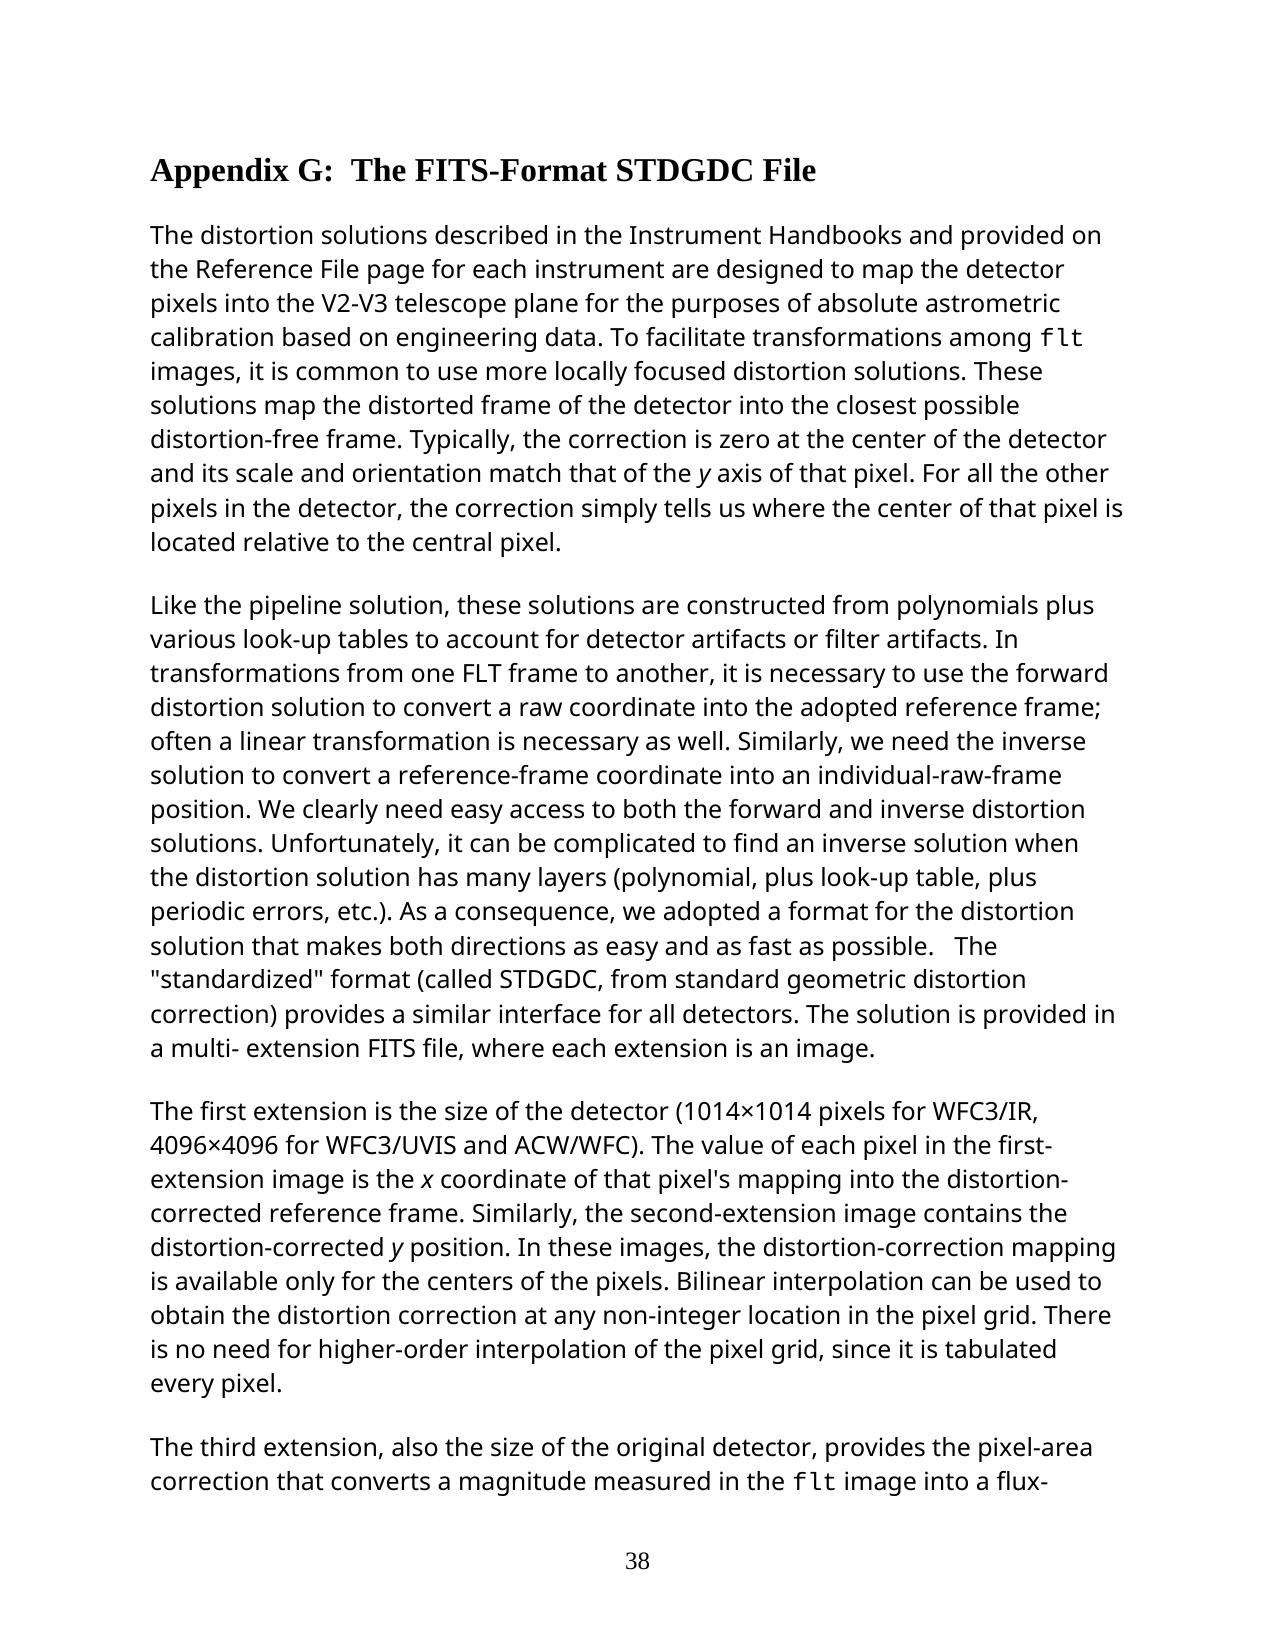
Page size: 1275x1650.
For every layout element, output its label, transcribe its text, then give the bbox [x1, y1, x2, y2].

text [150, 1429, 1125, 1498]
text Appendix G: The FITS-Format STDGDC File [150, 150, 1125, 188]
text The first extension is the size of the detector (1014×1014 pixels for WFC3/IR, 4096×4096 for WFC3/UVIS and ACW/WFC). The value of each pixel in the first-extension image is the x coordinate of that pixel's mapping into the distortion-corrected reference frame. Similarly, the second-extension image contains the distortion-corrected y position. In these images, the distortion-correction mapping is available only for the centers of the pixels. Bilinear interpolation can be used to obtain the distortion correction at any non-integer location in the pixel grid. There is no need for higher-order interpolation of the pixel grid, since it is tabulated every pixel. [150, 1093, 1125, 1400]
text The distortion solutions described in the Instrument Handbooks and provided on the Reference File page for each instrument are designed to map the detector pixels into the V2-V3 telescope plane for the purposes of absolute astrometric calibration based on engineering data. To facilitate transformations among flt images, it is common to use more locally focused distortion solutions. These solutions map the distorted frame of the detector into the closest possible distortion-free frame. Typically, the correction is zero at the center of the detector and its scale and orientation match that of the y axis of that pixel. For all the other pixels in the detector, the correction simply tells us where the center of that pixel is located relative to the central pixel. [150, 217, 1125, 558]
text Like the pipeline solution, these solutions are constructed from polynomials plus various look-up tables to account for detector artifacts or filter artifacts. In transformations from one FLT frame to another, it is necessary to use the forward distortion solution to convert a raw coordinate into the adopted reference frame; often a linear transformation is necessary as well. Similarly, we need the inverse solution to convert a reference-frame coordinate into an individual-raw-frame position. We clearly need easy access to both the forward and inverse distortion solutions. Unfortunately, it can be complicated to find an inverse solution when the distortion solution has many layers (polynomial, plus look-up table, plus periodic errors, etc.). As a consequence, we adopted a format for the distortion solution that makes both directions as easy and as fast as possible. The "standardized" format (called STDGDC, from standard geometric distortion correction) provides a similar interface for all detectors. The solution is provided in a multi- extension FITS file, where each extension is an image. [150, 587, 1125, 1064]
